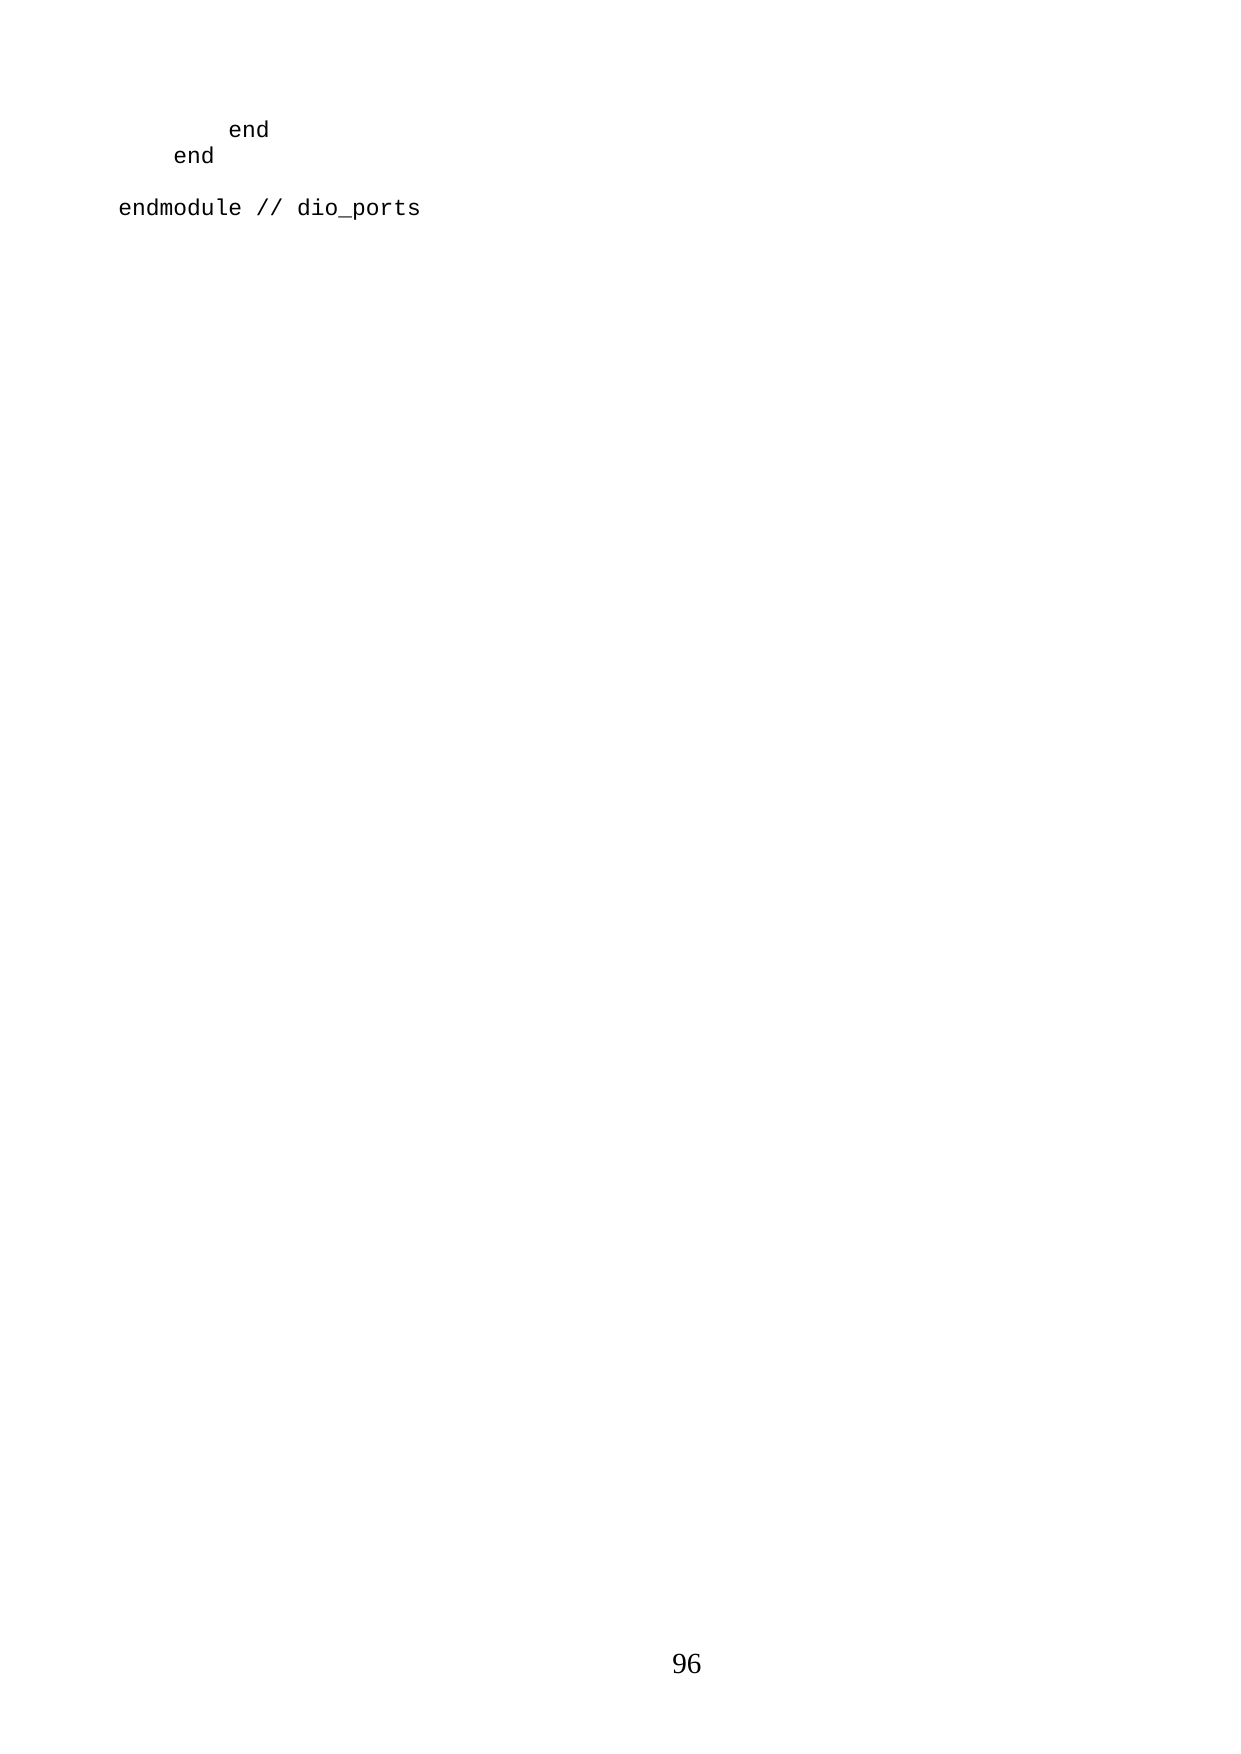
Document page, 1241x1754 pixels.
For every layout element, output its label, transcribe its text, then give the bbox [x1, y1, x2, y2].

text endmodule // dio_ports [118, 196, 1181, 222]
text end [118, 118, 1181, 144]
text end [118, 144, 1181, 170]
